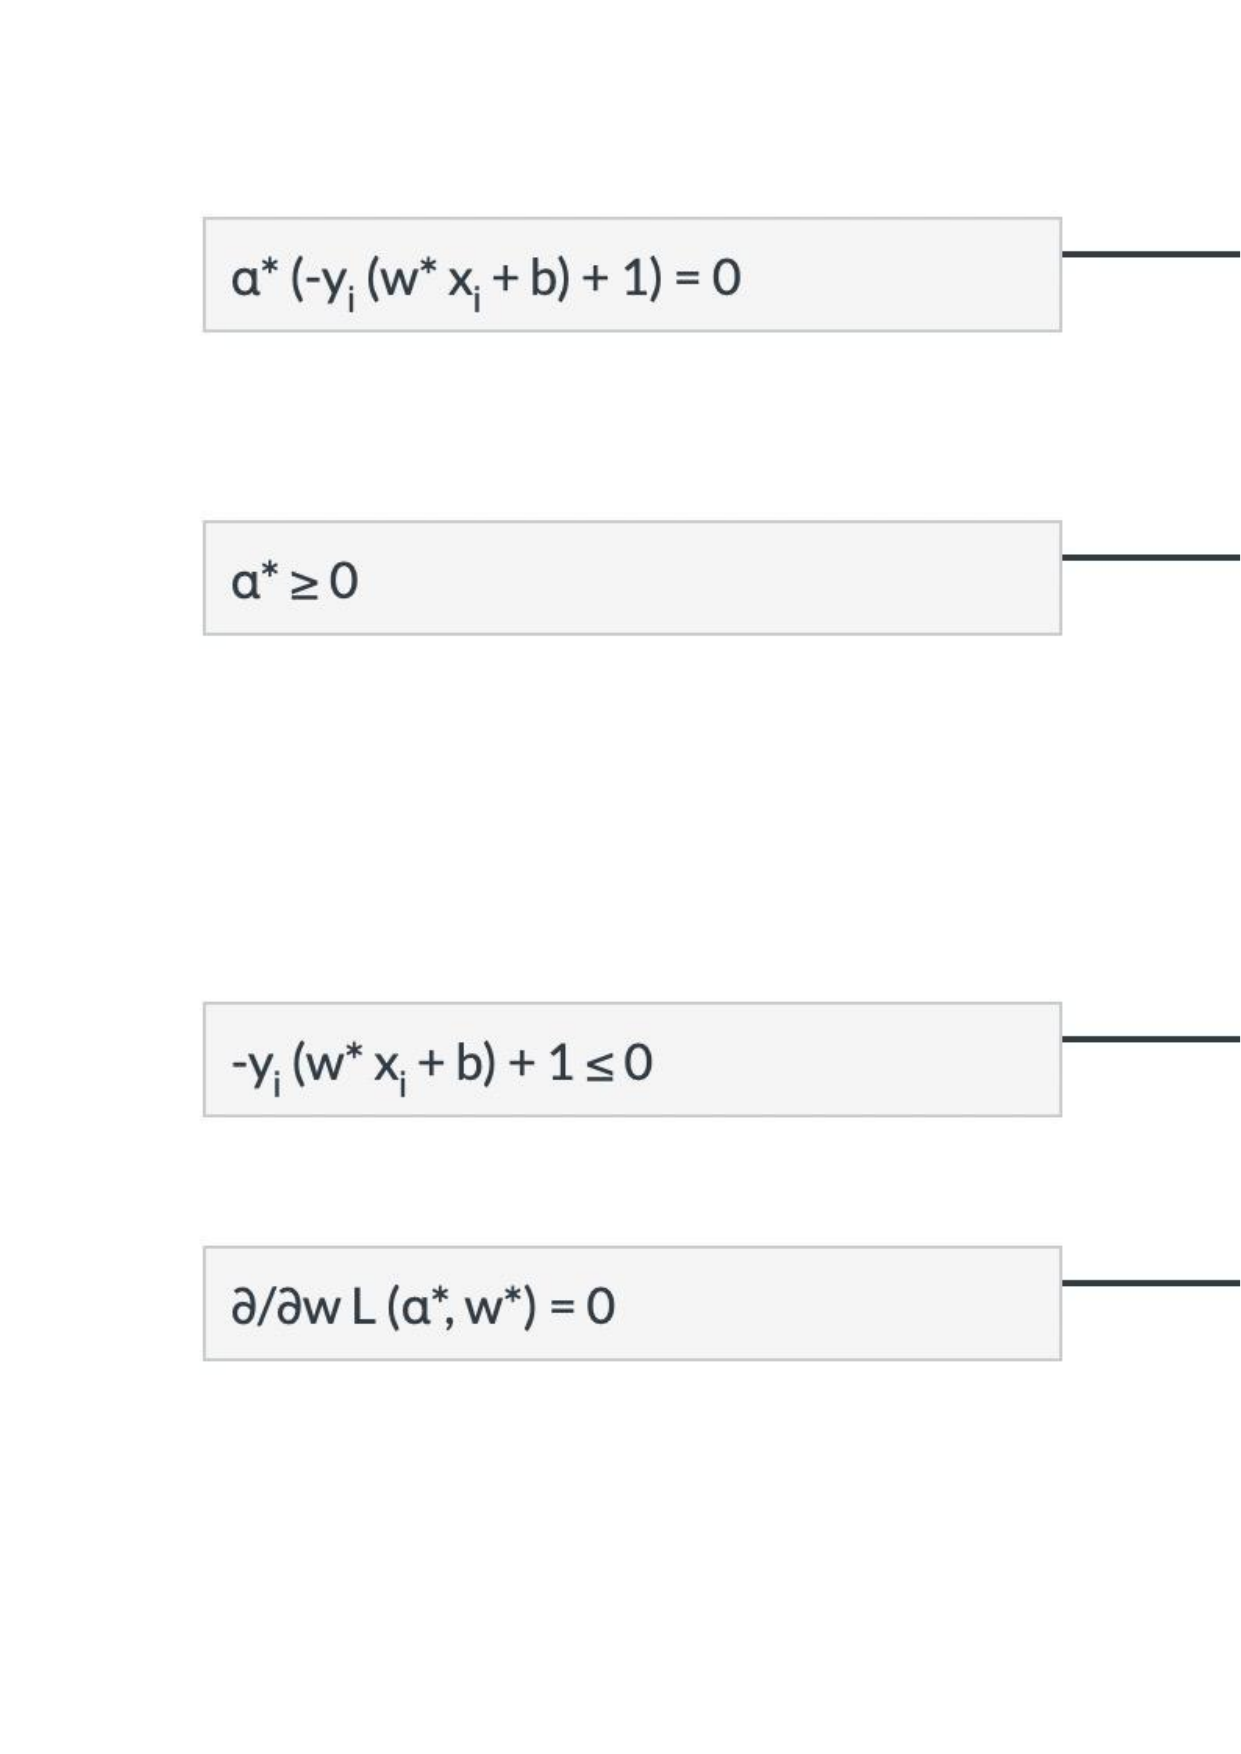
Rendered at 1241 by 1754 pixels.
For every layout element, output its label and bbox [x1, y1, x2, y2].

picture [150, 150, 1241, 1542]
